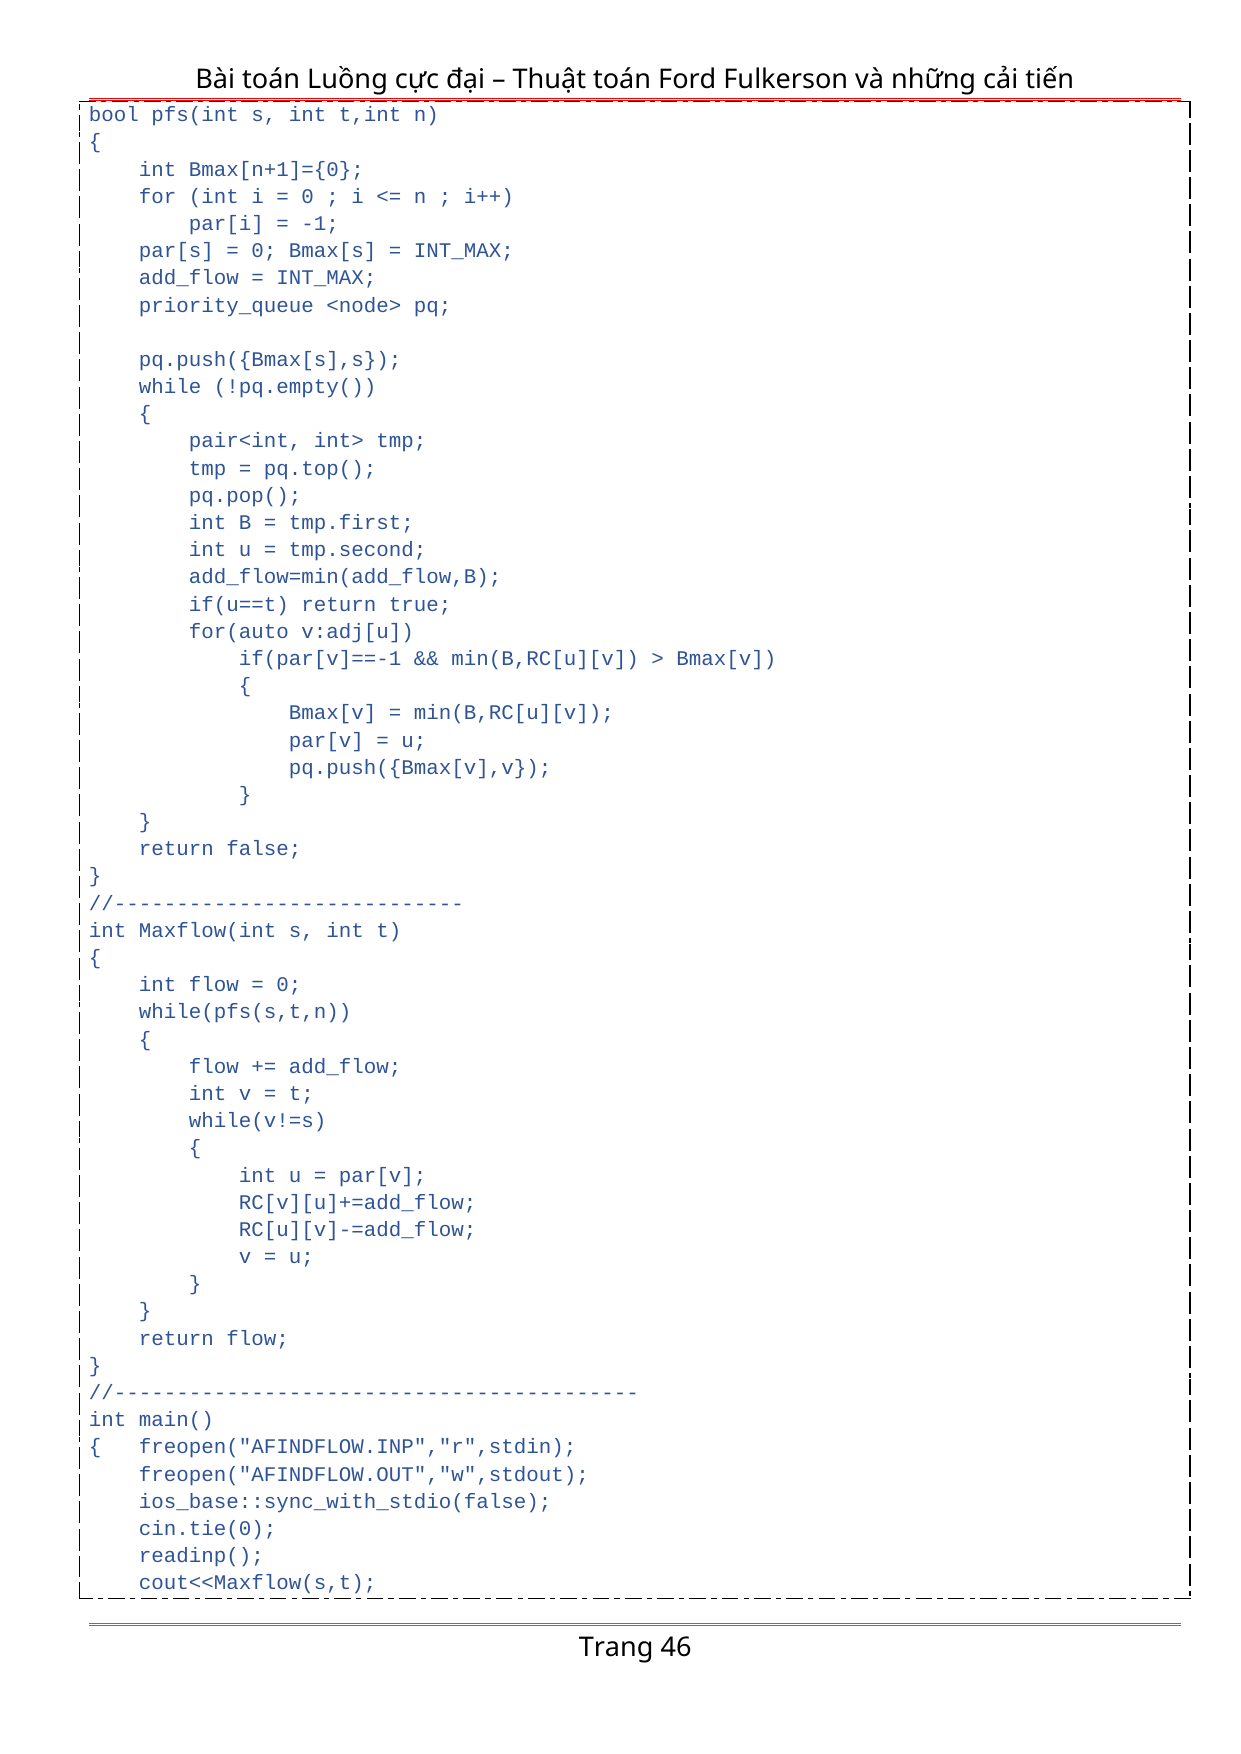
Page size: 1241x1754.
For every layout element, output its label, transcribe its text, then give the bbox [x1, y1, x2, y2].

text par[i] = -1; [79, 210, 1191, 237]
text RC[v][u]+=add_flow; [79, 1189, 1191, 1215]
text cin.tie(0); [79, 1515, 1191, 1542]
text tmp = pq.top(); [79, 454, 1191, 481]
text if(u==t) return true; [79, 591, 1191, 617]
text int main() [79, 1406, 1191, 1433]
text { [79, 400, 1191, 427]
text int u = par[v]; [79, 1161, 1191, 1188]
text readinp(); [79, 1542, 1191, 1569]
text par[s] = 0; Bmax[s] = INT_MAX; [79, 237, 1191, 264]
text } [79, 1352, 1191, 1378]
text int Bmax[n+1]={0}; [79, 156, 1191, 182]
text } [79, 1297, 1191, 1324]
text int v = t; [79, 1080, 1191, 1107]
text { [79, 944, 1191, 971]
text for(auto v:adj[u]) [79, 618, 1191, 644]
text { [79, 128, 1191, 155]
text int u = tmp.second; [79, 536, 1191, 563]
text { freopen("AFINDFLOW.INP","r",stdin); [79, 1433, 1191, 1460]
text { [79, 672, 1191, 699]
text int Maxflow(int s, int t) [79, 917, 1191, 943]
text par[v] = u; [79, 726, 1191, 753]
text add_flow = INT_MAX; [79, 264, 1191, 291]
text pq.push({Bmax[v],v}); [79, 754, 1191, 780]
text } [79, 781, 1191, 808]
text { [79, 1026, 1191, 1052]
text flow += add_flow; [79, 1053, 1191, 1079]
text RC[u][v]-=add_flow; [79, 1216, 1191, 1243]
text while (!pq.empty()) [79, 373, 1191, 400]
text v = u; [79, 1243, 1191, 1270]
text int B = tmp.first; [79, 509, 1191, 536]
text add_flow=min(add_flow,B); [79, 563, 1191, 590]
text freopen("AFINDFLOW.OUT","w",stdout); [79, 1461, 1191, 1487]
text bool pfs(int s, int t,int n) [79, 101, 1191, 128]
text int flow = 0; [79, 971, 1191, 998]
text Bmax[v] = min(B,RC[u][v]); [79, 699, 1191, 726]
text if(par[v]==-1 && min(B,RC[u][v]) > Bmax[v]) [79, 645, 1191, 672]
text while(pfs(s,t,n)) [79, 998, 1191, 1025]
text //------------------------------------------ [79, 1379, 1191, 1406]
text while(v!=s) [79, 1107, 1191, 1134]
text cout<<Maxflow(s,t); [79, 1569, 1191, 1599]
text pair<int, int> tmp; [79, 427, 1191, 454]
text ios_base::sync_with_stdio(false); [79, 1488, 1191, 1514]
text { [79, 1134, 1191, 1161]
text priority_queue <node> pq; [79, 291, 1191, 318]
text } [79, 1270, 1191, 1297]
text //---------------------------- [79, 889, 1191, 916]
text pq.pop(); [79, 482, 1191, 508]
text for (int i = 0 ; i <= n ; i++) [79, 183, 1191, 209]
text } [79, 808, 1191, 835]
text } [79, 862, 1191, 889]
text return false; [79, 835, 1191, 862]
text pq.push({Bmax[s],s}); [79, 346, 1191, 373]
text return flow; [79, 1324, 1191, 1351]
